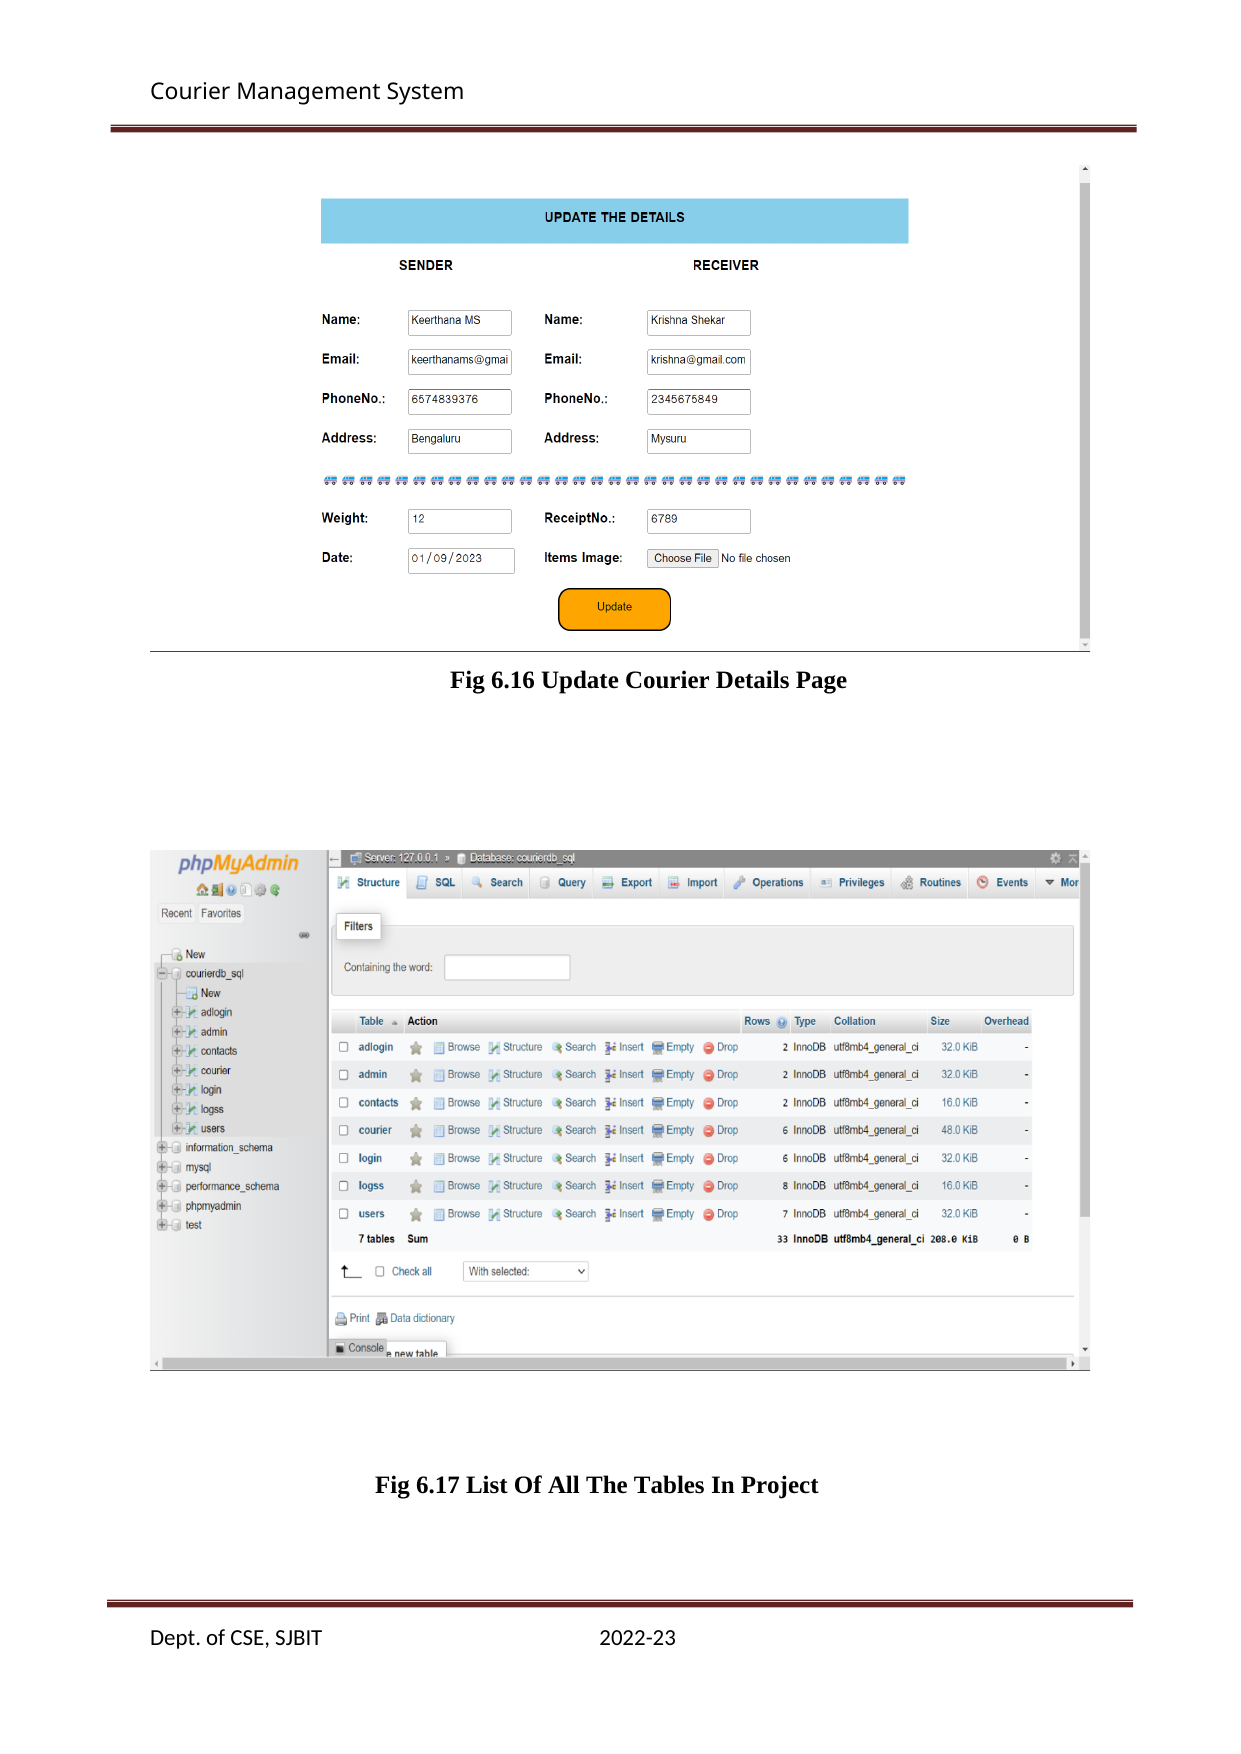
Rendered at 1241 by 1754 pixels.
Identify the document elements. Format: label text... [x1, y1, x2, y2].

picture [150, 165, 1091, 652]
text Fig 6.17 List Of All The Tables In Project [375, 1470, 1090, 1499]
picture [150, 850, 1091, 1371]
text Fig 6.16 Update Courier Details Page [375, 665, 1090, 694]
